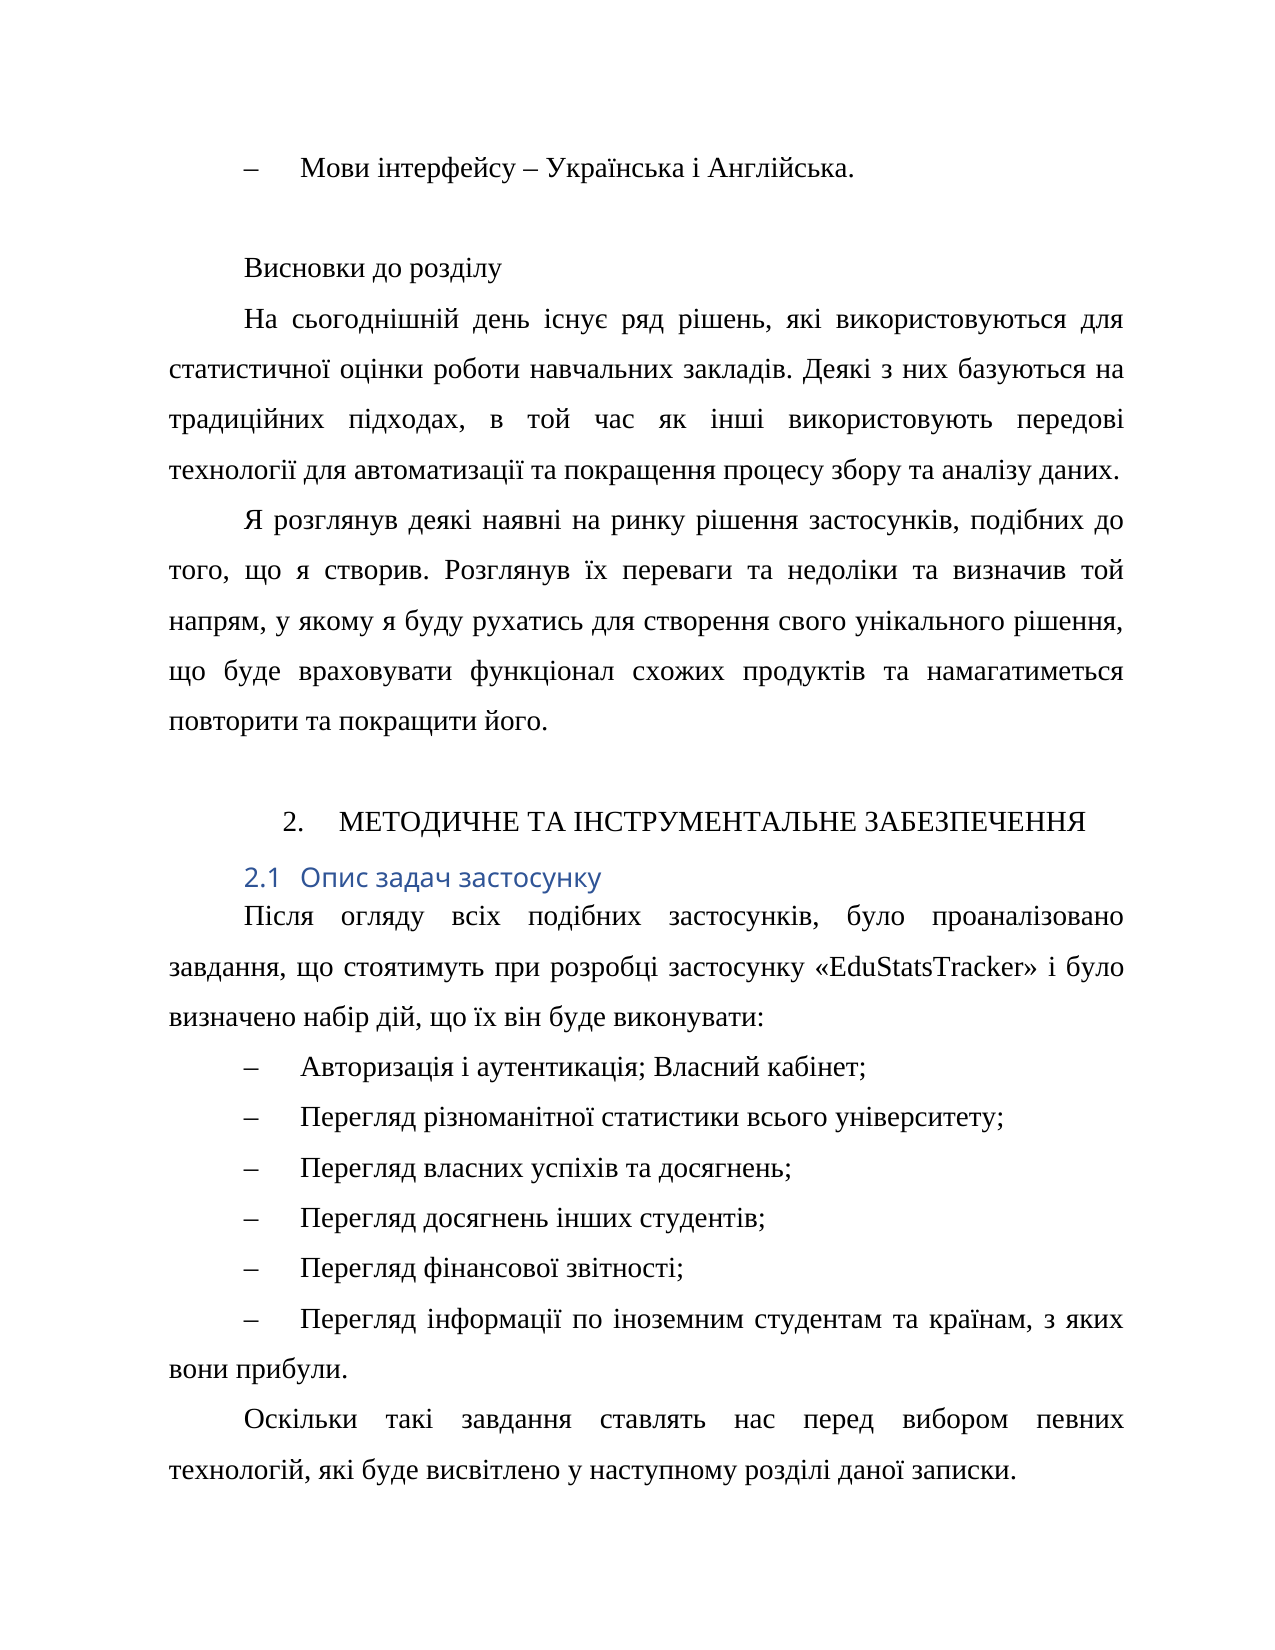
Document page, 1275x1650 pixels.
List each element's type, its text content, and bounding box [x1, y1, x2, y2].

text На сьогоднішній день існує ряд рішень, які використовуються для статистичної оцінки роботи навчальних закладів. Деякі з них базуються на традиційних підходах, в той час як інші використовують передові технології для автоматизації та покращення процесу збору та аналізу даних. [169, 301, 1125, 485]
list Авторизація і аутентикація; Власний кабінет; [169, 1049, 1125, 1083]
text Після огляду всіх подібних застосунків, було проаналізовано завдання, що стоятимуть при розробці застосунку «EduStatsTracker» і було визначено набір дій, що їх він буде виконувати: [169, 898, 1125, 1032]
list Перегляд різноманітної статистики всього університету; [169, 1099, 1125, 1133]
text Висновки до розділу [169, 251, 1125, 284]
text Я розглянув деякі наявні на ринку рішення застосунків, подібних до того, що я створив. Розглянув їх переваги та недоліки та визначив той напрям, у якому я буду рухатись для створення свого унікального рішення, що буде враховувати функціонал схожих продуктів та намагатиметься повторити та покращити його. [169, 502, 1125, 737]
subtitle Опис задач застосунку [169, 858, 1125, 895]
list Перегляд власних успіхів та досягнень; [169, 1150, 1125, 1183]
list Перегляд фінансової звітності; [169, 1251, 1125, 1284]
list Перегляд інформації по іноземним студентам та країнам, з яких вони прибули. [169, 1301, 1125, 1385]
list МЕТОДИЧНЕ ТА ІНСТРУМЕНТАЛЬНЕ ЗАБЕЗПЕЧЕННЯ [169, 804, 1125, 838]
list Перегляд досягнень інших студентів; [169, 1200, 1125, 1234]
text Оскільки такі завдання ставлять нас перед вибором певних технологій, які буде висвітлено у наступному розділі даної записки. [169, 1401, 1125, 1485]
list Мови інтерфейсу – Українська і Англійська. [169, 150, 1125, 183]
